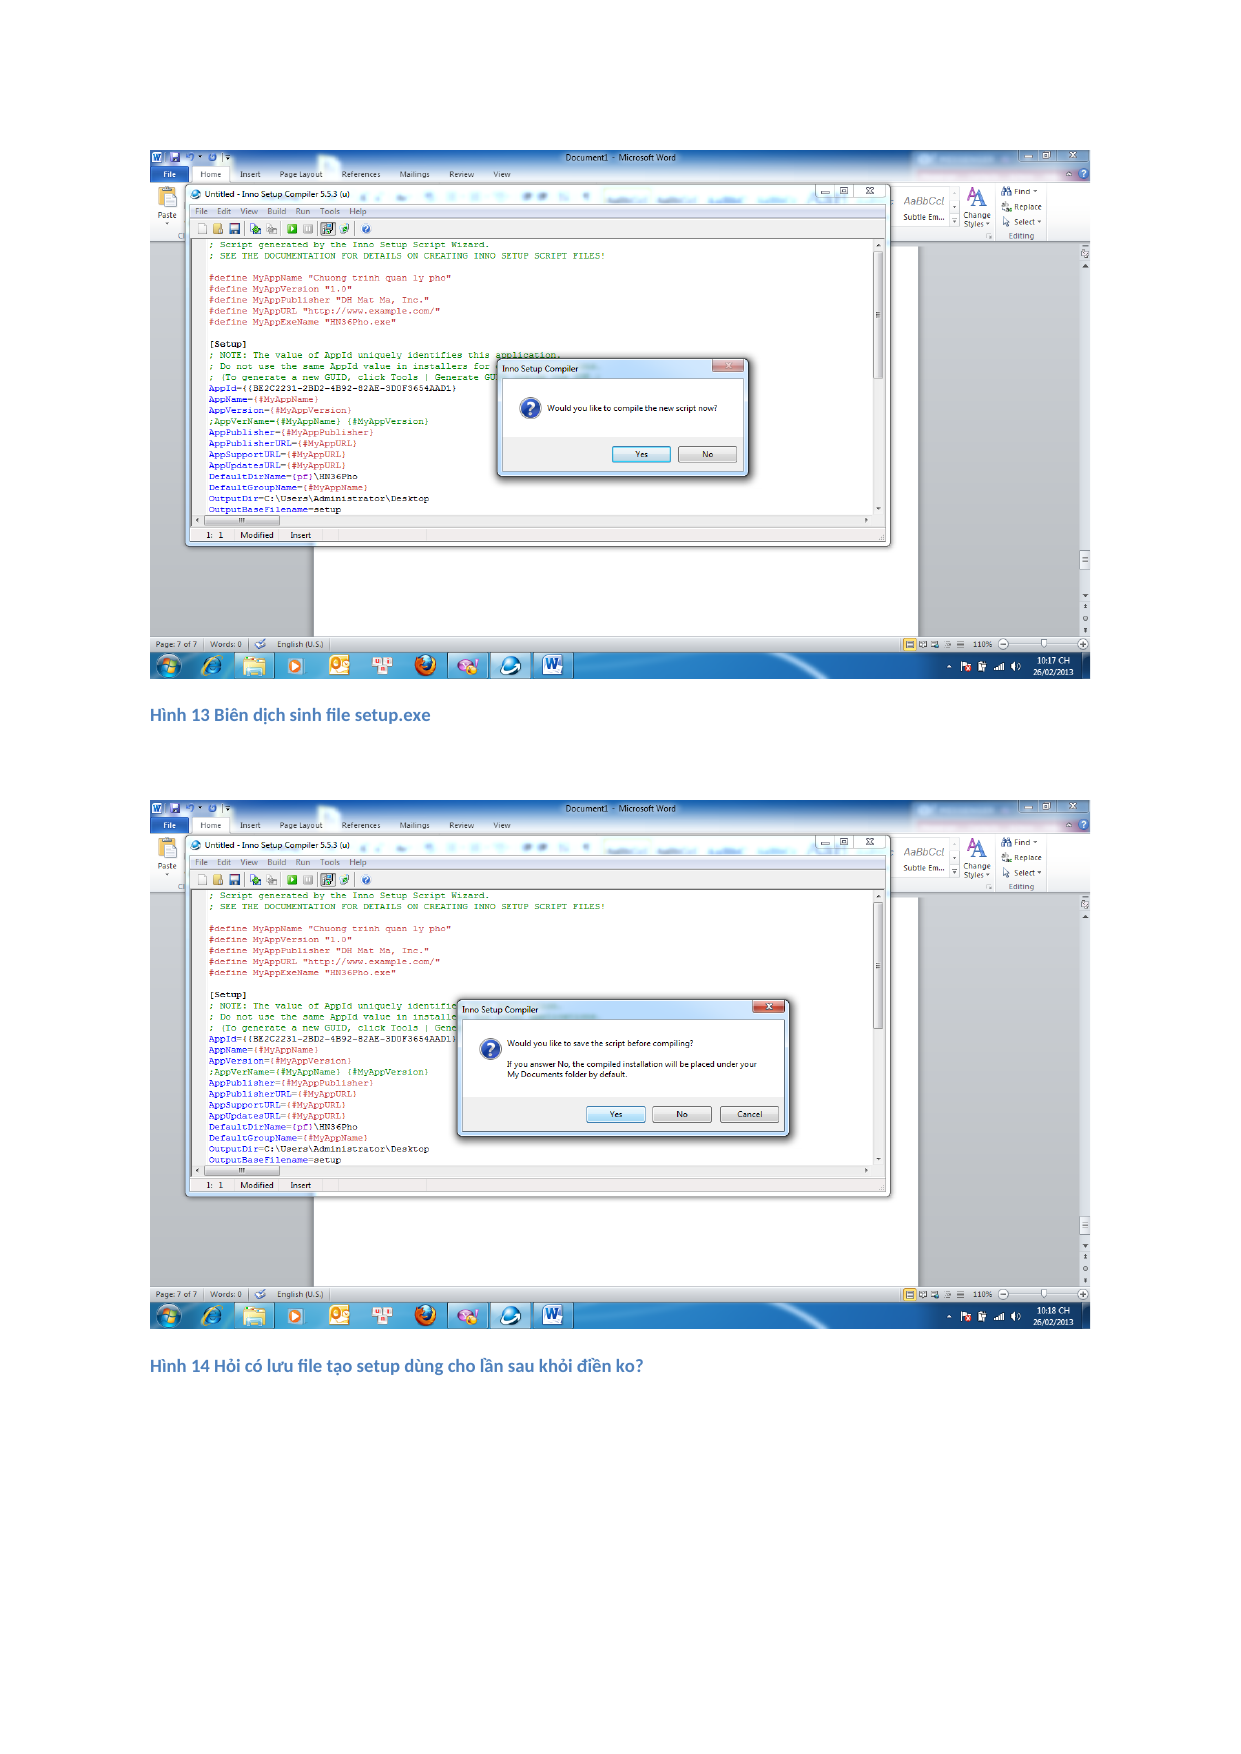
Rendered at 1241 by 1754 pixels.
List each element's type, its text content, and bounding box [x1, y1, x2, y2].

picture [150, 800, 1091, 1329]
text Hình 13 Biên dịch sinh file setup.exe [150, 703, 1090, 726]
picture [150, 150, 1091, 679]
